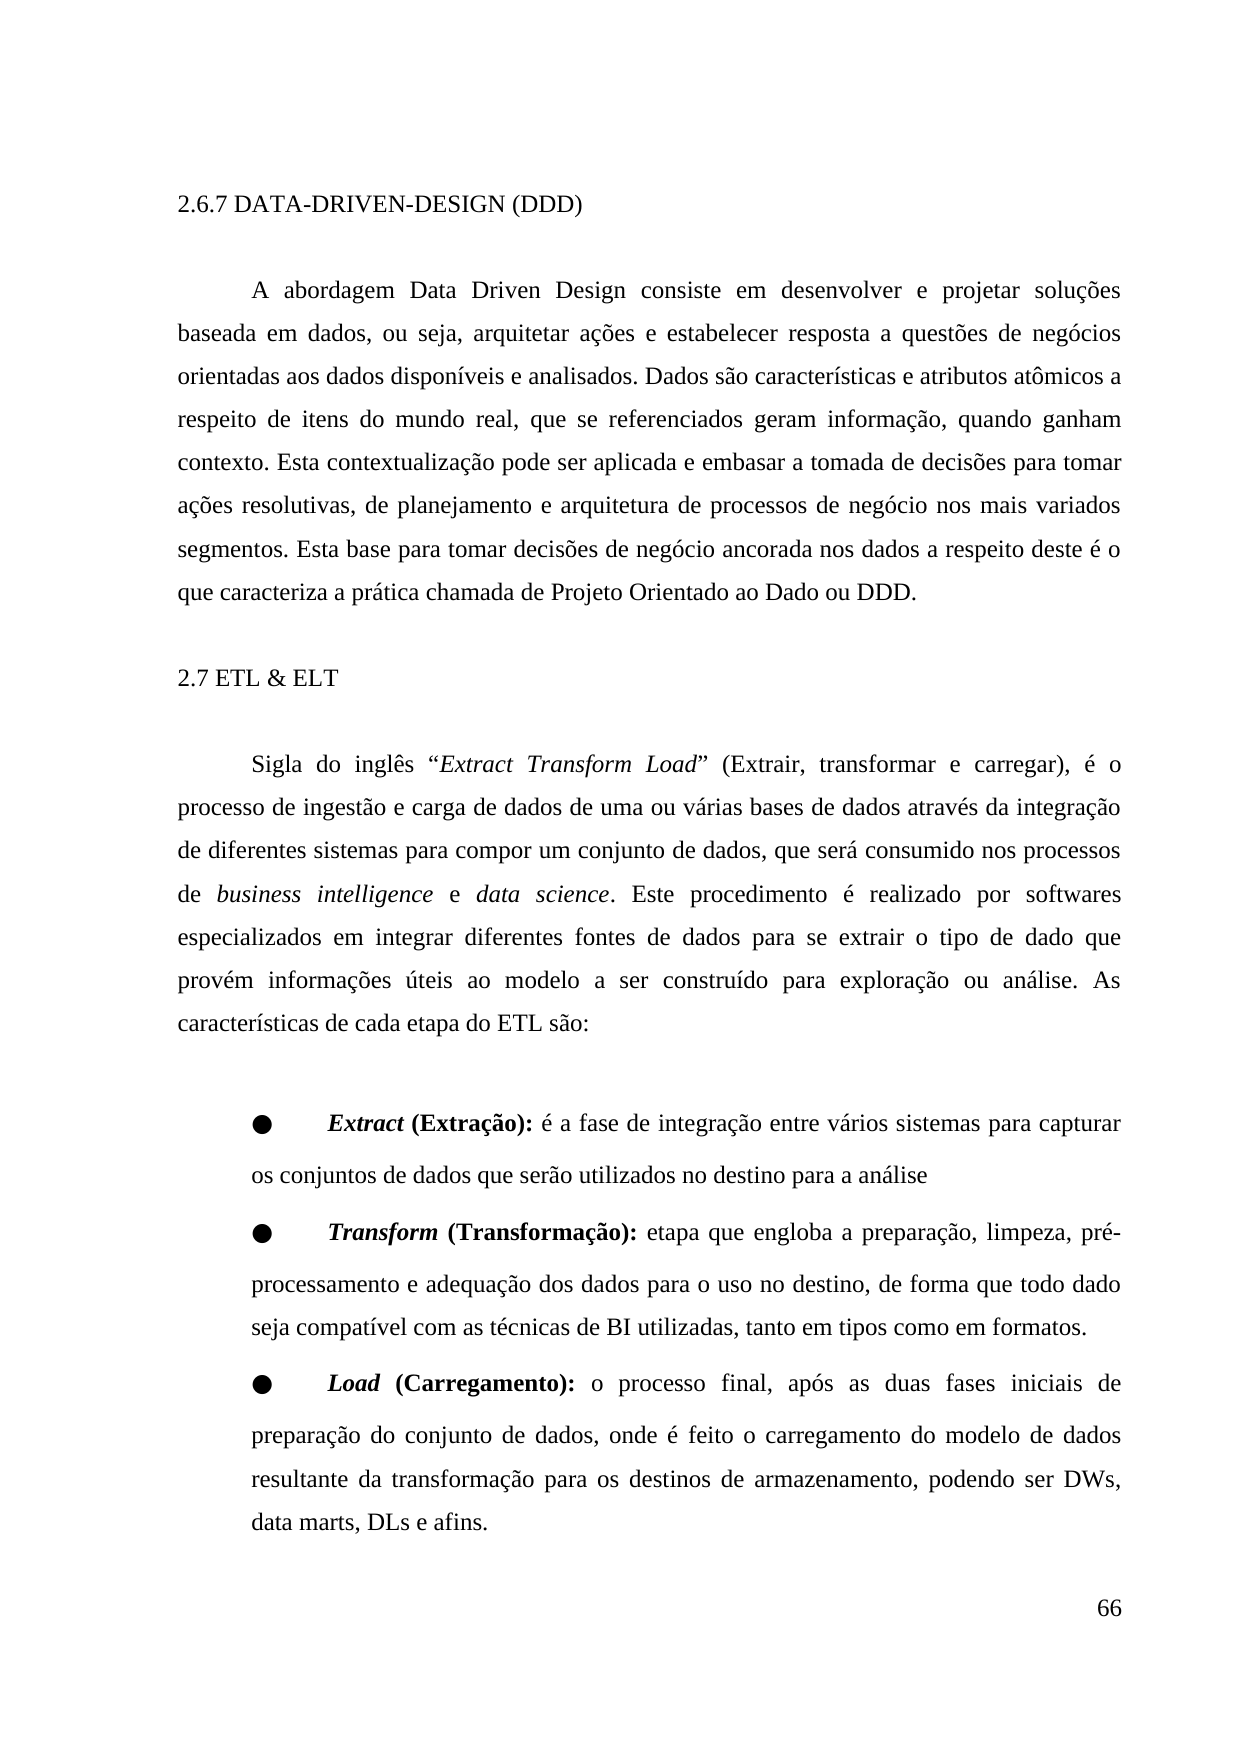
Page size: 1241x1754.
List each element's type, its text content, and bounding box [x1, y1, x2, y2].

list Extract (Extração): é a fase de integração entre vários sistemas para capturar os conjuntos de dados que serão utilizados no destino para a análise [251, 1094, 1122, 1189]
list Transform (Transformação): etapa que engloba a preparação, limpeza, pré-processamento e adequação dos dados para o uso no destino, de forma que todo dado seja compatível com as técnicas de BI utilizadas, tanto em tipos como em formatos. [251, 1203, 1122, 1341]
list Load (Carregamento): o processo final, após as duas fases iniciais de preparação do conjunto de dados, onde é feito o carregamento do modelo de dados resultante da transformação para os destinos de armazenamento, podendo ser DWs, data marts, DLs e afins. [251, 1355, 1122, 1536]
subtitle 2.6.7 DATA-DRIVEN-DESIGN (DDD) [177, 189, 1122, 217]
text A abordagem Data Driven Design consiste em desenvolver e projetar soluções baseada em dados, ou seja, arquitetar ações e estabelecer resposta a questões de negócios orientadas aos dados disponíveis e analisados. Dados são características e atributos atômicos a respeito de itens do mundo real, que se referenciados geram informação, quando ganham contexto. Esta contextualização pode ser aplicada e embasar a tomada de decisões para tomar ações resolutivas, de planejamento e arquitetura de processos de negócio nos mais variados segmentos. Esta base para tomar decisões de negócio ancorada nos dados a respeito deste é o que caracteriza a prática chamada de Projeto Orientado ao Dado ou DDD. [177, 275, 1122, 606]
text Sigla do inglês “Extract Transform Load” (Extrair, transformar e carregar), é o processo de ingestão e carga de dados de uma ou várias bases de dados através da integração de diferentes sistemas para compor um conjunto de dados, que será consumido nos processos de business intelligence e data science. Este procedimento é realizado por softwares especializados em integrar diferentes fontes de dados para se extrair o tipo de dado que provém informações úteis ao modelo a ser construído para exploração ou análise. As características de cada etapa do ETL são: [177, 749, 1122, 1037]
subtitle 2.7 ETL & ELT [177, 663, 1122, 692]
